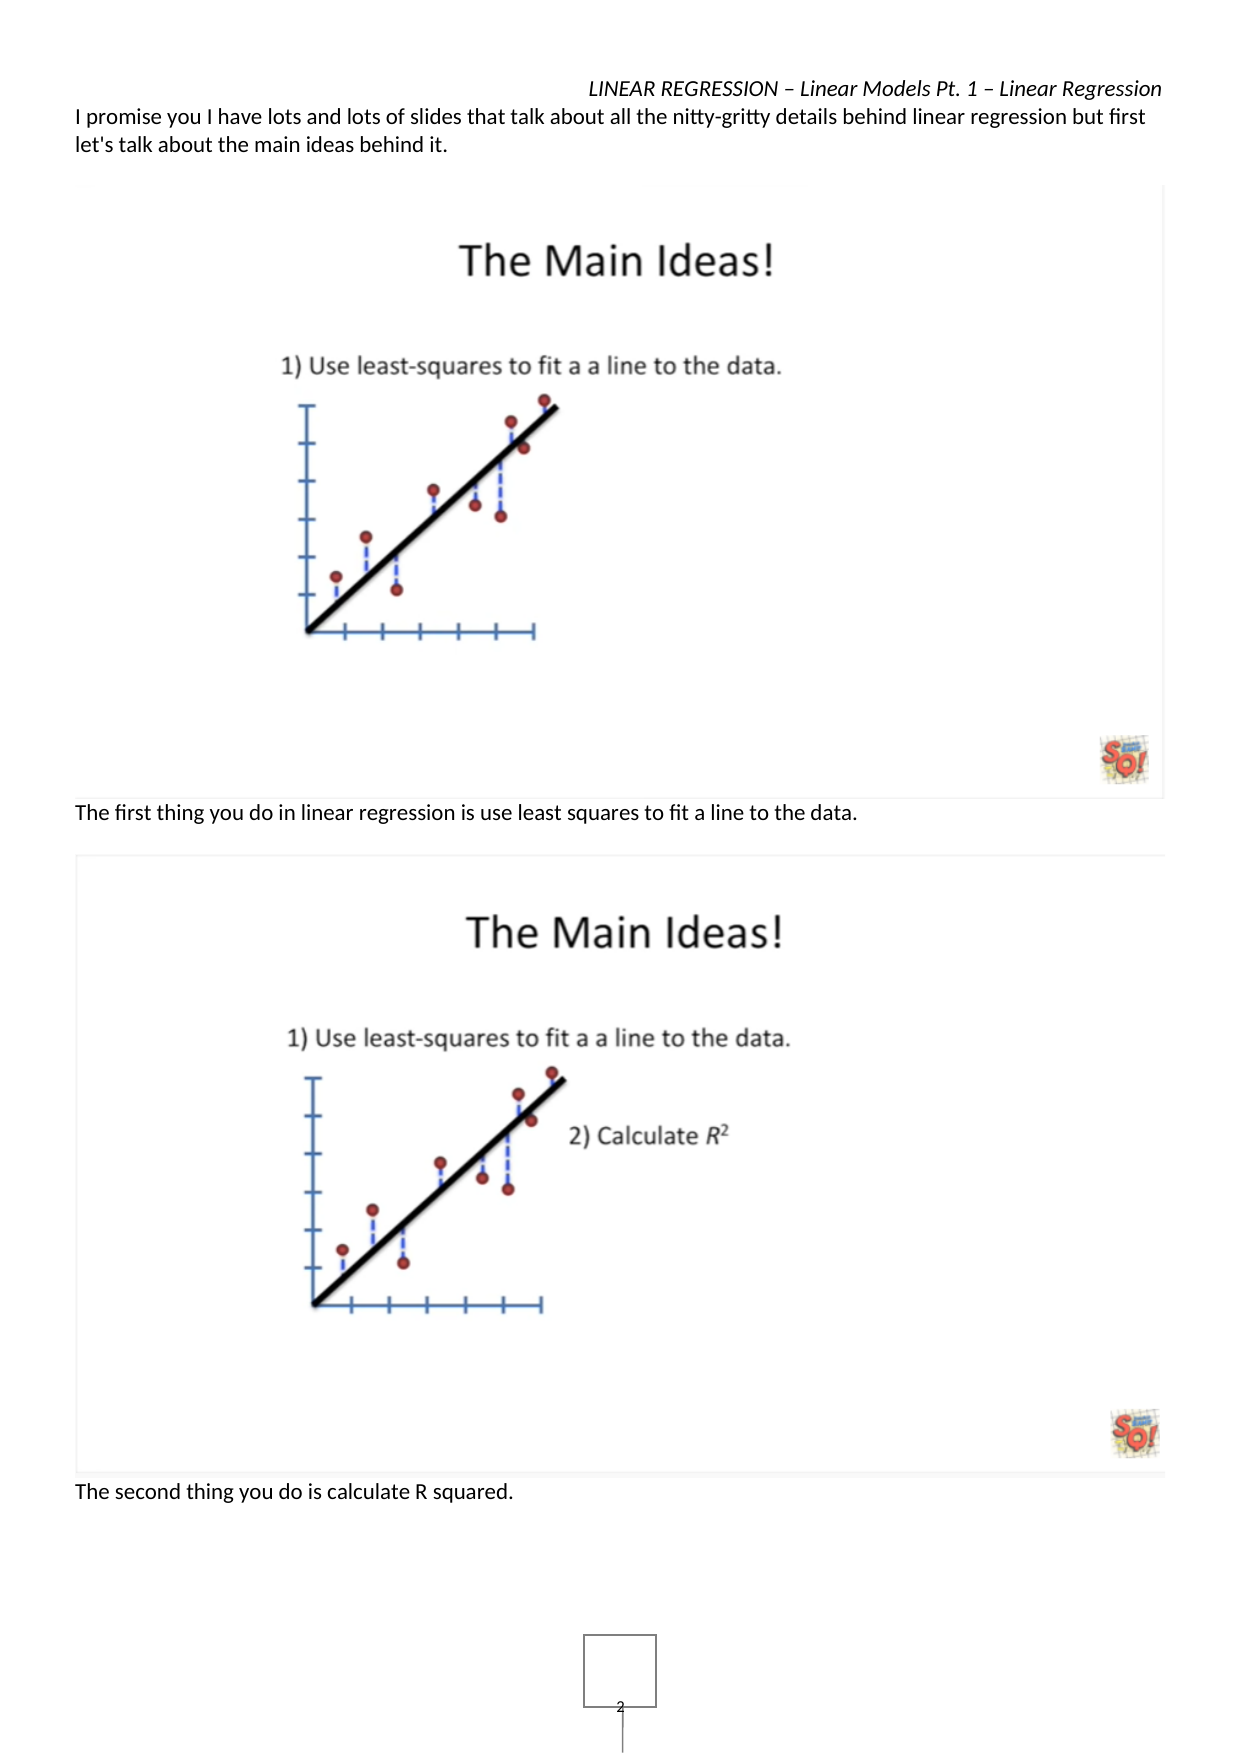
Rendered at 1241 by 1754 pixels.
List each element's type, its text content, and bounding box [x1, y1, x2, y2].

text The second thing you do is calculate R squared. [75, 1478, 1165, 1506]
picture [75, 185, 1166, 799]
text The first thing you do in linear regression is use least squares to fit a line to the data. [75, 799, 1165, 826]
picture [75, 854, 1166, 1478]
text I promise you I have lots and lots of slides that talk about all the nitty-gritty details behind linear regression but first let's talk about the main ideas behind it. [75, 102, 1165, 158]
